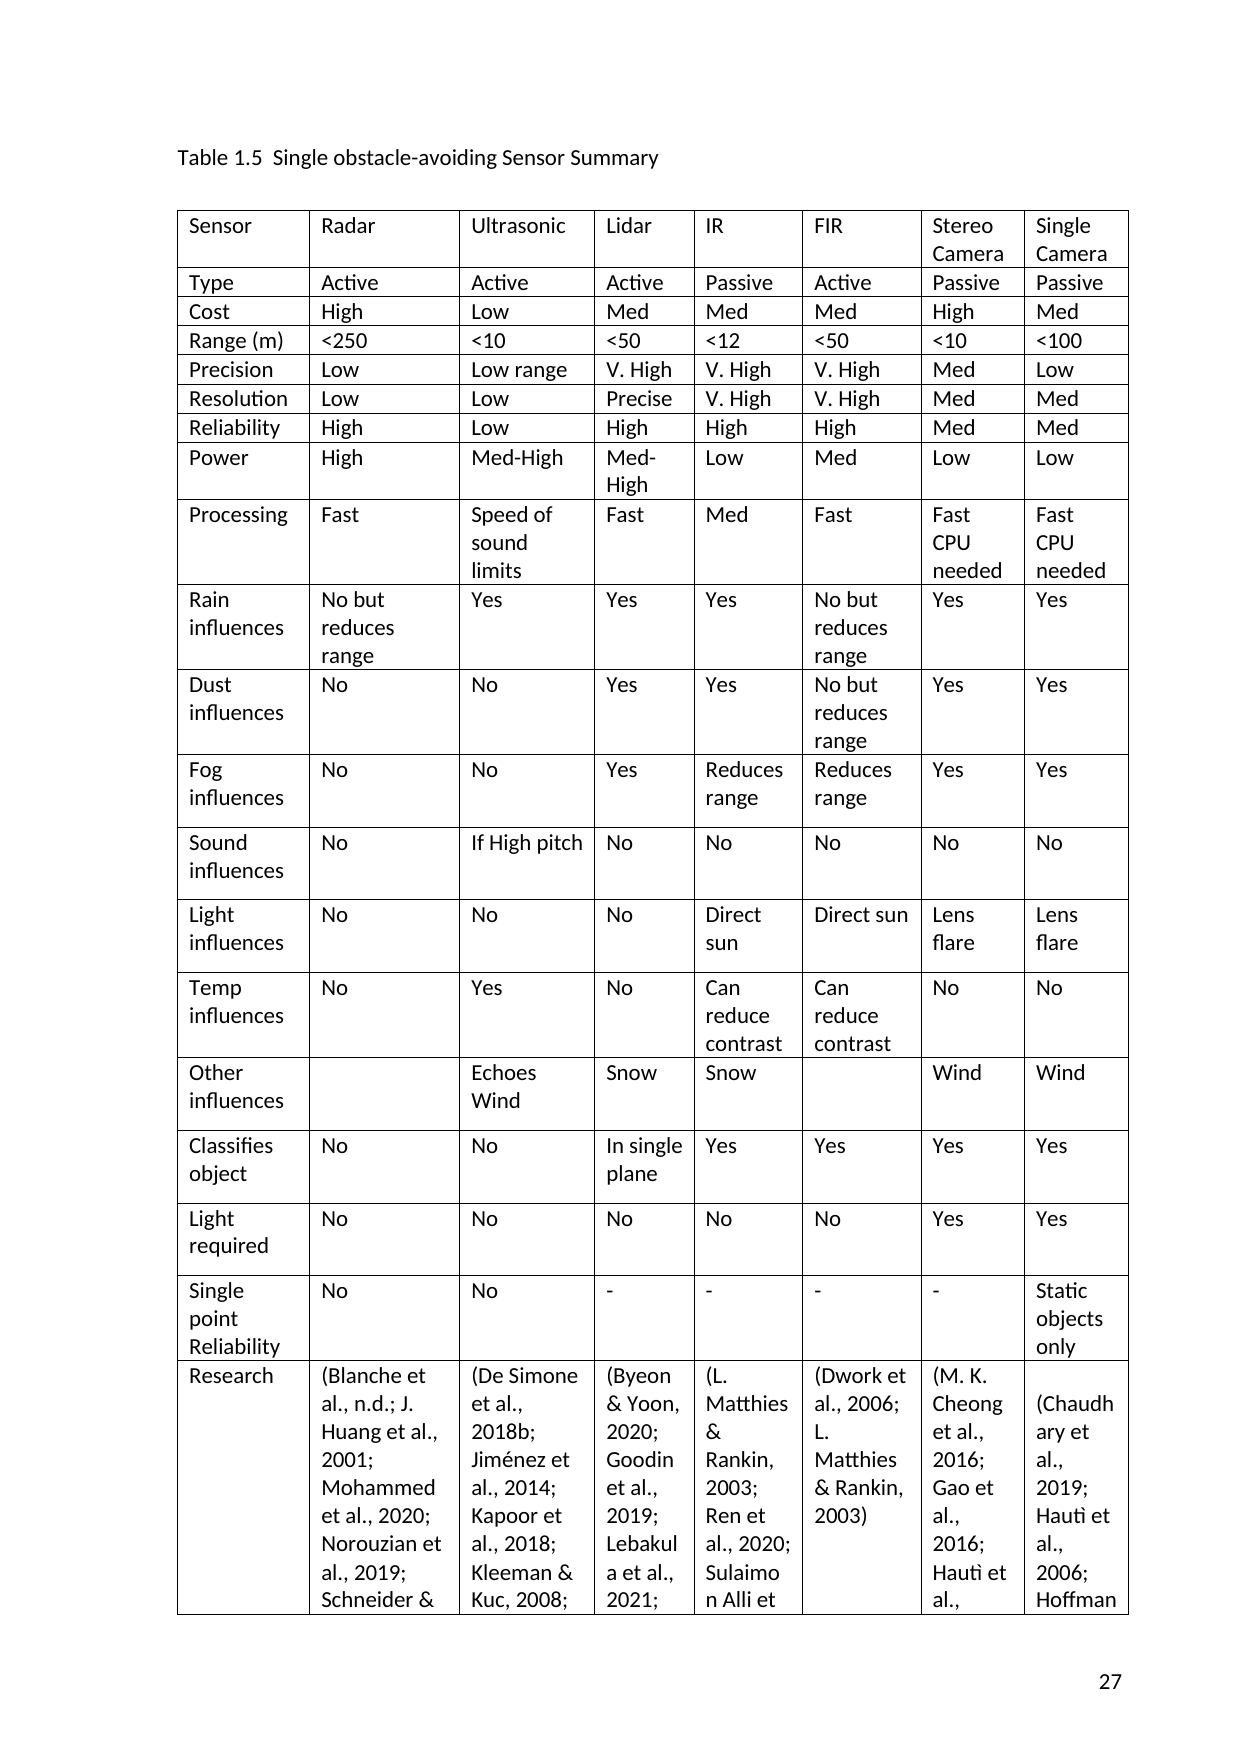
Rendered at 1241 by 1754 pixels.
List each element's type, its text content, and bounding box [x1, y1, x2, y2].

table_cell Low [460, 297, 594, 325]
table_cell Med [1025, 414, 1128, 442]
table_cell No but reduces range [803, 670, 921, 754]
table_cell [310, 1361, 459, 1614]
table_cell <50 [803, 326, 921, 354]
table_cell Low [310, 385, 459, 412]
table_cell Med-High [460, 443, 594, 499]
table_cell Fast [310, 500, 459, 584]
table_cell Temp influences [178, 973, 309, 1057]
table_cell No [460, 900, 594, 972]
table_cell Resolution [178, 385, 309, 412]
table_cell - [803, 1276, 921, 1360]
table_cell No [460, 1204, 594, 1275]
table_cell Passive [1025, 268, 1128, 296]
table_cell Yes [460, 585, 594, 669]
table_cell Med [1025, 385, 1128, 412]
table_cell Can reduce contrast [695, 973, 802, 1057]
table_cell High [803, 414, 921, 442]
table_cell Direct sun [695, 900, 802, 972]
table_cell - [695, 1276, 802, 1360]
table_cell Active [803, 268, 921, 296]
table_cell High [922, 297, 1024, 325]
table_cell Echoes Wind [460, 1058, 594, 1130]
table_cell High [595, 414, 694, 442]
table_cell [695, 1361, 802, 1614]
table_cell No [310, 1204, 459, 1275]
table_header Stereo Camera [922, 211, 1024, 267]
table_cell Power [178, 443, 309, 499]
table_cell Sound influences [178, 828, 309, 899]
table_cell No [1025, 828, 1128, 899]
table_header Sensor [178, 211, 309, 267]
table_cell No [595, 900, 694, 972]
table_cell Yes [595, 585, 694, 669]
table_cell Med [695, 500, 802, 584]
table_cell Low [922, 443, 1024, 499]
table_cell Reliability [178, 414, 309, 442]
table_cell Yes [922, 1131, 1024, 1203]
table_cell [310, 1058, 459, 1130]
table_cell No [460, 1276, 594, 1360]
table_cell V. High [803, 385, 921, 412]
table_cell Low [695, 443, 802, 499]
table_cell No [595, 828, 694, 899]
table_cell Snow [695, 1058, 802, 1130]
table_cell No [310, 1276, 459, 1360]
table_cell Reduces range [695, 755, 802, 827]
table_cell No [310, 973, 459, 1057]
table_cell Med [1025, 297, 1128, 325]
table_cell Med [803, 443, 921, 499]
table_cell No [1025, 973, 1128, 1057]
text Table 1.5 Single obstacle-avoiding Sensor Summary [177, 143, 1122, 171]
table_cell Active [310, 268, 459, 296]
table_header Radar [310, 211, 459, 267]
table_cell Fast [803, 500, 921, 584]
table_cell <10 [922, 326, 1024, 354]
table_cell [803, 1058, 921, 1130]
table_cell Med [595, 297, 694, 325]
table_cell Light required [178, 1204, 309, 1275]
table_cell Passive [695, 268, 802, 296]
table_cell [1025, 1361, 1128, 1614]
table_cell Direct sun [803, 900, 921, 972]
table_cell Lens flare [922, 900, 1024, 972]
table_cell High [310, 297, 459, 325]
table_cell Research [178, 1361, 309, 1614]
table_cell Yes [1025, 1131, 1128, 1203]
table_cell Cost [178, 297, 309, 325]
table_header Lidar [595, 211, 694, 267]
table_cell Processing [178, 500, 309, 584]
table_cell <50 [595, 326, 694, 354]
table_cell Rain influences [178, 585, 309, 669]
table_cell High [310, 443, 459, 499]
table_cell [595, 1361, 694, 1614]
table_cell V. High [803, 355, 921, 383]
table_cell Can reduce contrast [803, 973, 921, 1057]
table_cell Fast CPU needed [1025, 500, 1128, 584]
table_cell Yes [922, 670, 1024, 754]
table_cell No but reduces range [803, 585, 921, 669]
table_cell - [595, 1276, 694, 1360]
table_cell Classifies object [178, 1131, 309, 1203]
table_cell Med-High [595, 443, 694, 499]
table_cell No [922, 973, 1024, 1057]
table_cell In single plane [595, 1131, 694, 1203]
table_header FIR [803, 211, 921, 267]
table_cell Range (m) [178, 326, 309, 354]
table_header Ultrasonic [460, 211, 594, 267]
table_cell Low [460, 414, 594, 442]
table_cell Yes [922, 755, 1024, 827]
table_cell Low [460, 385, 594, 412]
table_cell Yes [1025, 1204, 1128, 1275]
table_cell Yes [922, 1204, 1024, 1275]
table_cell No [922, 828, 1024, 899]
table_cell Other influences [178, 1058, 309, 1130]
table_cell Yes [595, 670, 694, 754]
table_cell <12 [695, 326, 802, 354]
table_cell Wind [1025, 1058, 1128, 1130]
table_cell Med [803, 297, 921, 325]
table_cell Passive [922, 268, 1024, 296]
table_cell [803, 1361, 921, 1614]
table_cell Low [1025, 355, 1128, 383]
table_cell No [310, 755, 459, 827]
table_cell Yes [695, 1131, 802, 1203]
table_cell <10 [460, 326, 594, 354]
table_cell Dust influences [178, 670, 309, 754]
table_cell Wind [922, 1058, 1024, 1130]
table_cell Yes [803, 1131, 921, 1203]
table_cell Speed of sound limits [460, 500, 594, 584]
table_cell No [460, 755, 594, 827]
table_cell Low [310, 355, 459, 383]
table_cell Reduces range [803, 755, 921, 827]
table_cell Single point Reliability [178, 1276, 309, 1360]
table_cell Fast [595, 500, 694, 584]
table_cell No [695, 828, 802, 899]
table_cell If High pitch [460, 828, 594, 899]
table_cell Low [1025, 443, 1128, 499]
table_cell Yes [922, 585, 1024, 669]
table_cell No but reduces range [310, 585, 459, 669]
table_cell V. High [595, 355, 694, 383]
table_cell Snow [595, 1058, 694, 1130]
table_cell No [310, 900, 459, 972]
table_cell - [922, 1276, 1024, 1360]
table_cell No [310, 828, 459, 899]
table_cell Yes [595, 755, 694, 827]
table_cell Med [922, 385, 1024, 412]
table_cell V. High [695, 385, 802, 412]
table_cell V. High [695, 355, 802, 383]
table_cell Yes [1025, 670, 1128, 754]
table_cell Yes [695, 670, 802, 754]
table_cell No [595, 1204, 694, 1275]
table_cell <250 [310, 326, 459, 354]
table_cell Type [178, 268, 309, 296]
table_cell Yes [1025, 755, 1128, 827]
table_cell Med [922, 414, 1024, 442]
table_cell Yes [695, 585, 802, 669]
table_cell <100 [1025, 326, 1128, 354]
table_cell Lens flare [1025, 900, 1128, 972]
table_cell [922, 1361, 1024, 1614]
table_header Single Camera [1025, 211, 1128, 267]
table_cell Fast CPU needed [922, 500, 1024, 584]
table_cell Precision [178, 355, 309, 383]
table_cell Active [595, 268, 694, 296]
table_cell No [460, 670, 594, 754]
table_cell Low range [460, 355, 594, 383]
table_cell High [695, 414, 802, 442]
table_cell High [310, 414, 459, 442]
table_cell Static objects only [1025, 1276, 1128, 1360]
table_cell Precise [595, 385, 694, 412]
table_cell No [595, 973, 694, 1057]
table_cell No [695, 1204, 802, 1275]
table_cell No [310, 1131, 459, 1203]
table_cell No [803, 828, 921, 899]
table_cell Yes [460, 973, 594, 1057]
table_cell No [460, 1131, 594, 1203]
table_cell No [803, 1204, 921, 1275]
table_header IR [695, 211, 802, 267]
table_cell Yes [1025, 585, 1128, 669]
table_cell Fog influences [178, 755, 309, 827]
table_cell Med [695, 297, 802, 325]
table_cell No [310, 670, 459, 754]
table_cell Med [922, 355, 1024, 383]
table_cell Active [460, 268, 594, 296]
table_cell Light influences [178, 900, 309, 972]
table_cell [460, 1361, 594, 1614]
